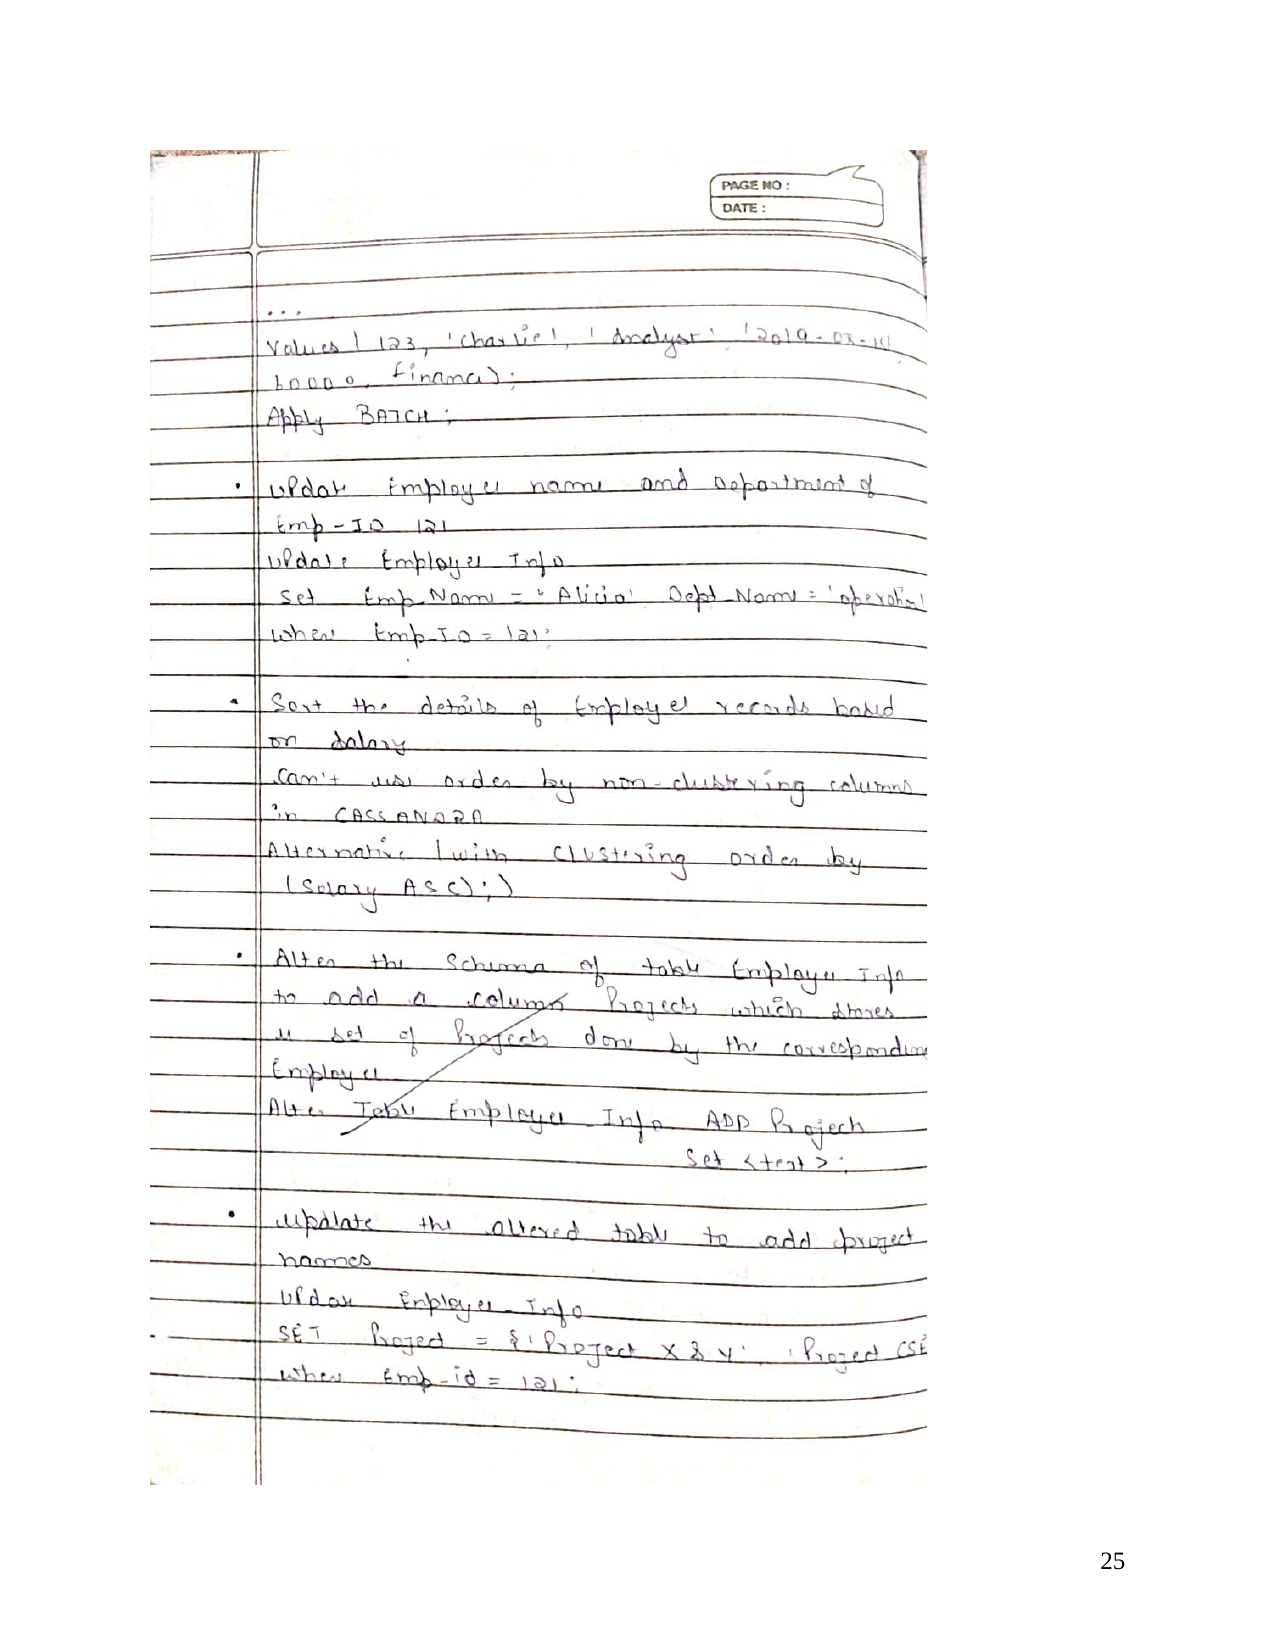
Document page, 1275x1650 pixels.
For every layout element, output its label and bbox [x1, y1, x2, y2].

picture [150, 150, 928, 1485]
